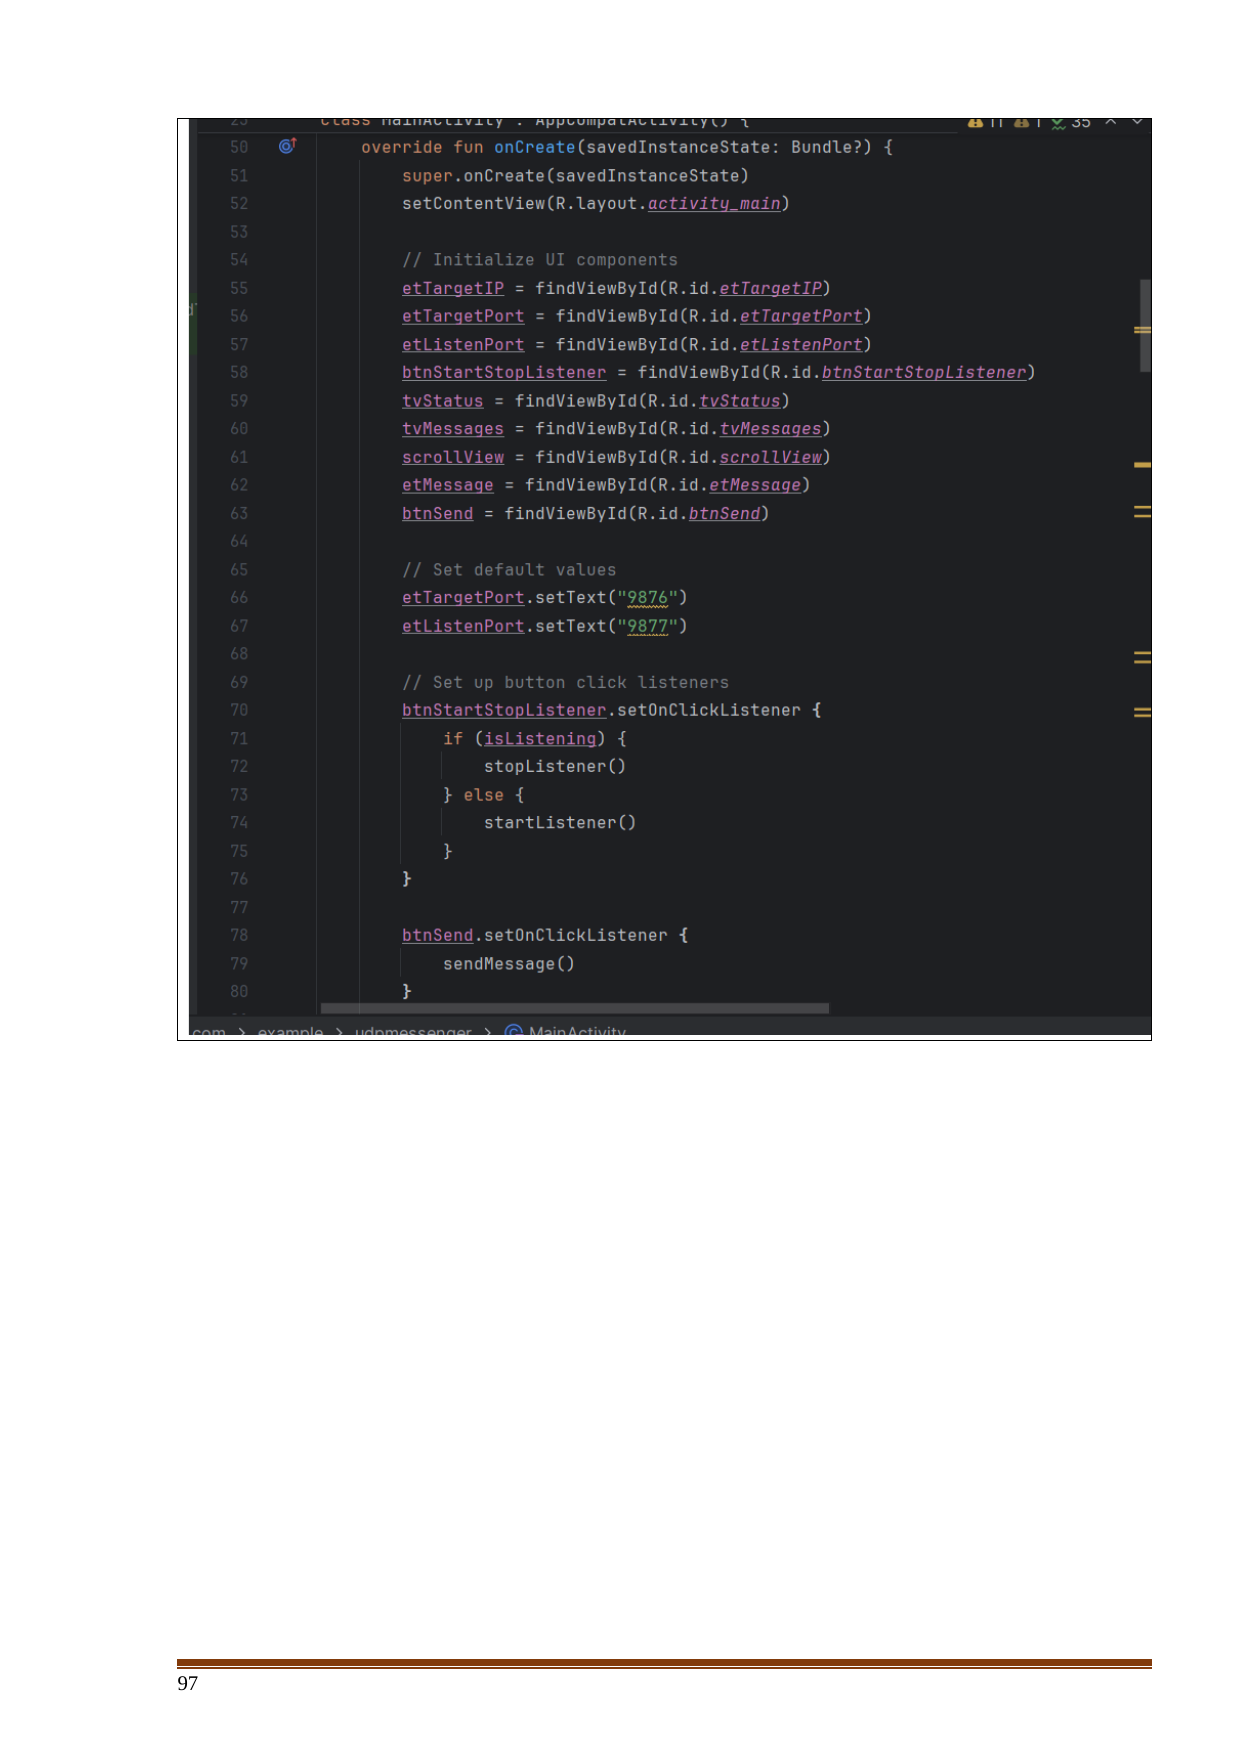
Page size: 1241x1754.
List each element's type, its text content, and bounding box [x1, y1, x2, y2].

table_cell Code file main thực hiện các logic [178, 119, 1151, 1040]
picture [188, 119, 1152, 1035]
